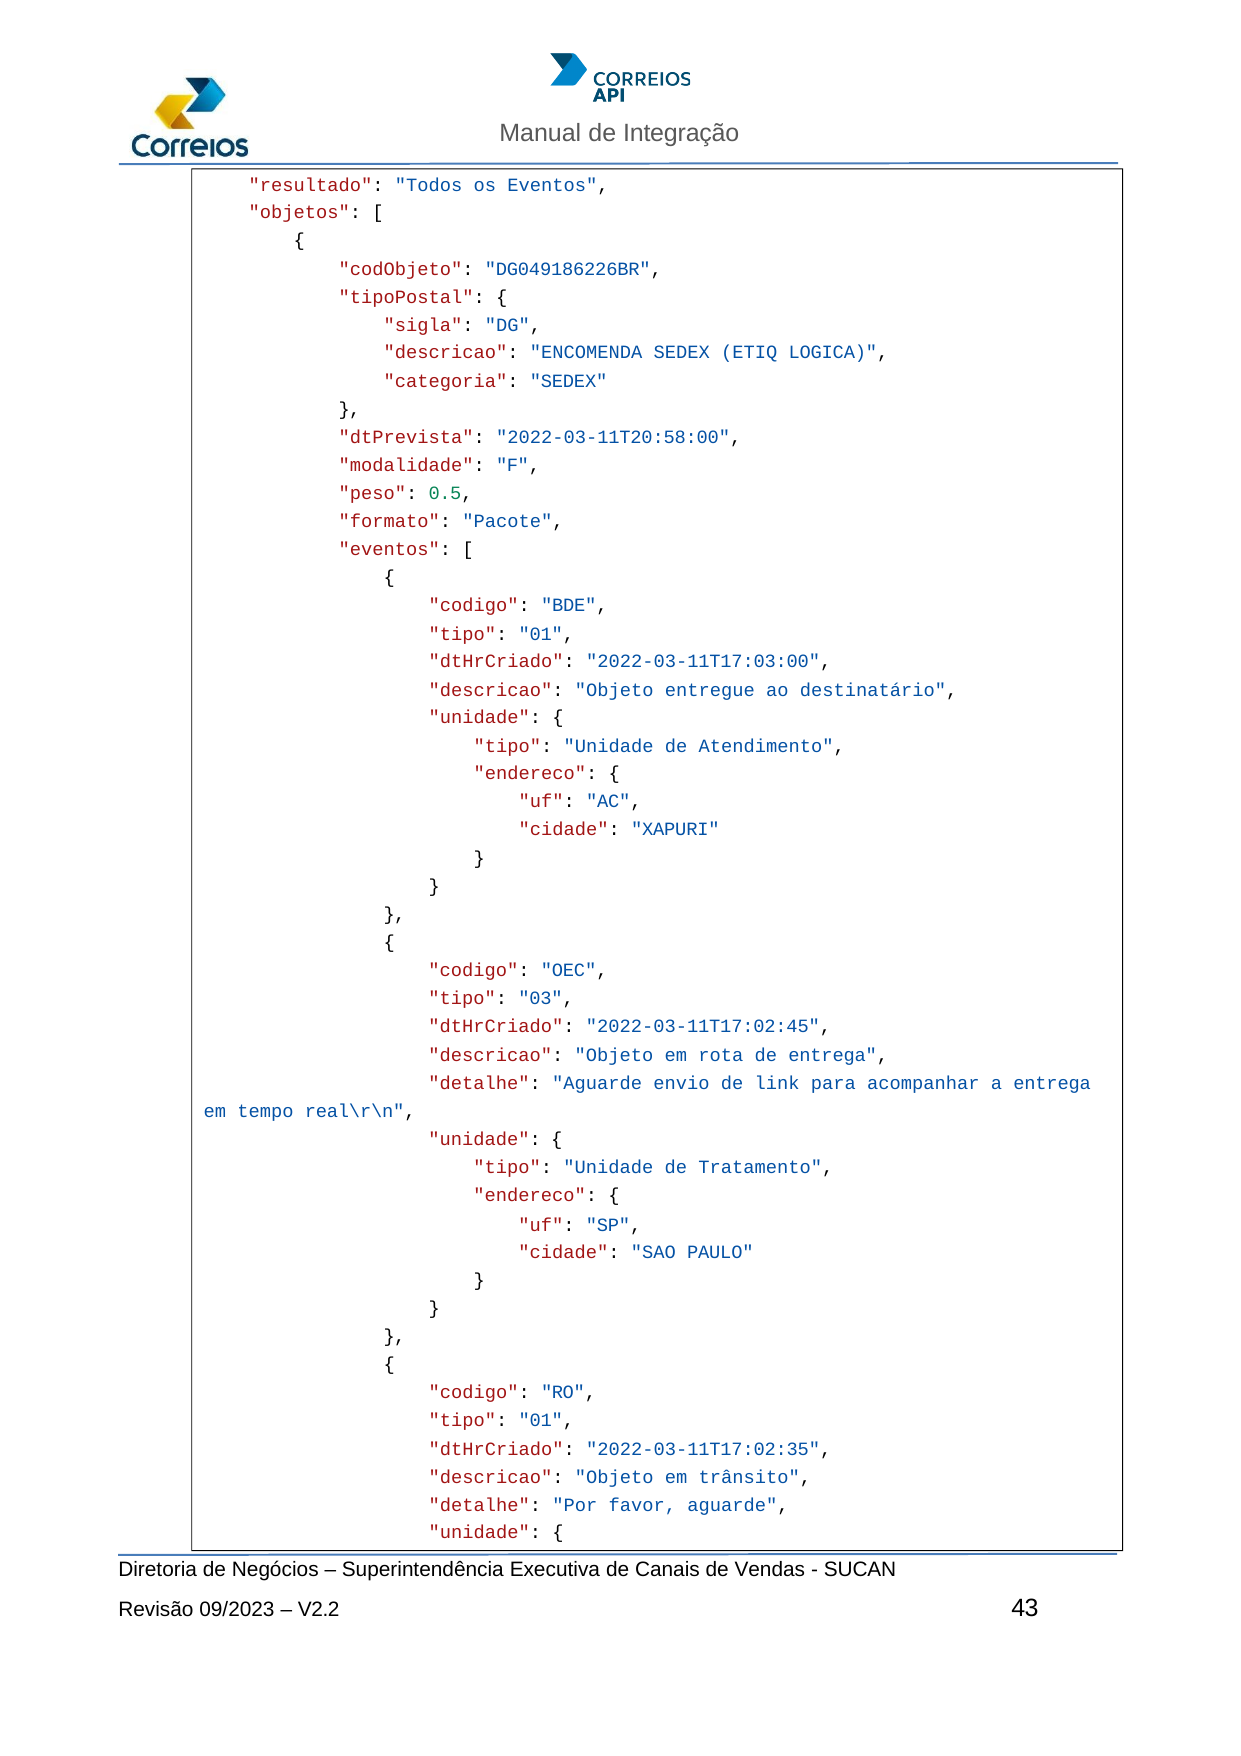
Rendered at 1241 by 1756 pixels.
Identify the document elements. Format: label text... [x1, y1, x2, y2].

text }, [383, 1327, 1144, 1348]
text "dtHrCriado": "2022-03-11T17:03:00", [428, 652, 1144, 673]
text "tipo": "01", [428, 1411, 1144, 1432]
text } [428, 876, 1144, 898]
text "descricao": "Objeto em rota de entrega", [428, 1045, 1144, 1067]
text { [293, 231, 1144, 252]
text "dtHrCriado": "2022-03-11T17:02:35", [428, 1439, 1144, 1461]
text "peso": 0.5, [338, 484, 1144, 505]
text "dtHrCriado": "2022-03-11T17:02:45", [428, 1017, 1144, 1038]
text "cidade": "XAPURI" [518, 820, 1144, 841]
text "tipo": "03", [428, 989, 1144, 1010]
text "descricao": "ENCOMENDA SEDEX (ETIQ LOGICA)", [383, 343, 1144, 364]
text }, [383, 905, 1144, 926]
text "uf": "SP", [518, 1214, 1144, 1235]
text "codigo": "RO", [428, 1383, 1144, 1404]
text "tipo": "01", [428, 624, 1144, 646]
text } [473, 848, 1144, 870]
text "codigo": "BDE", [428, 596, 1144, 617]
text "descricao": "Objeto entregue ao destinatário", "unidade": { [428, 681, 1063, 729]
text "descricao": "Objeto em trânsito", "detalhe": "Por favor, aguarde", "unidade": { [428, 1467, 874, 1544]
text "resultado": "Todos os Eventos", "objetos": [ [248, 175, 684, 224]
text }, [338, 399, 1144, 421]
text "tipo": "Unidade de Atendimento", "endereco": { [473, 736, 874, 785]
text { [383, 933, 1144, 954]
picture [550, 53, 691, 102]
text "modalidade": "F", [338, 456, 1144, 477]
text "cidade": "SAO PAULO" [518, 1242, 1144, 1264]
text { [383, 1355, 1144, 1376]
text } [428, 1299, 1144, 1320]
text "dtPrevista": "2022-03-11T20:58:00", [338, 428, 1144, 449]
text em tempo real\r\n", [203, 1102, 417, 1123]
text "codObjeto": "DG049186226BR", [338, 259, 1144, 281]
text "detalhe": "Aguarde envio de link para acompanhar a entrega [428, 1074, 1144, 1095]
text "formato": "Pacote", "eventos": [ [338, 512, 592, 561]
text { [383, 568, 1144, 589]
text "uf": "AC", [518, 792, 1144, 813]
text "unidade": { [428, 1130, 1144, 1151]
text "tipoPostal": { "sigla": "DG", [338, 287, 592, 337]
text "codigo": "OEC", [428, 961, 1144, 982]
text "tipo": "Unidade de Tratamento", "endereco": { [473, 1158, 951, 1207]
picture [128, 69, 250, 158]
text } [473, 1270, 1144, 1292]
text "categoria": "SEDEX" [383, 371, 1144, 393]
